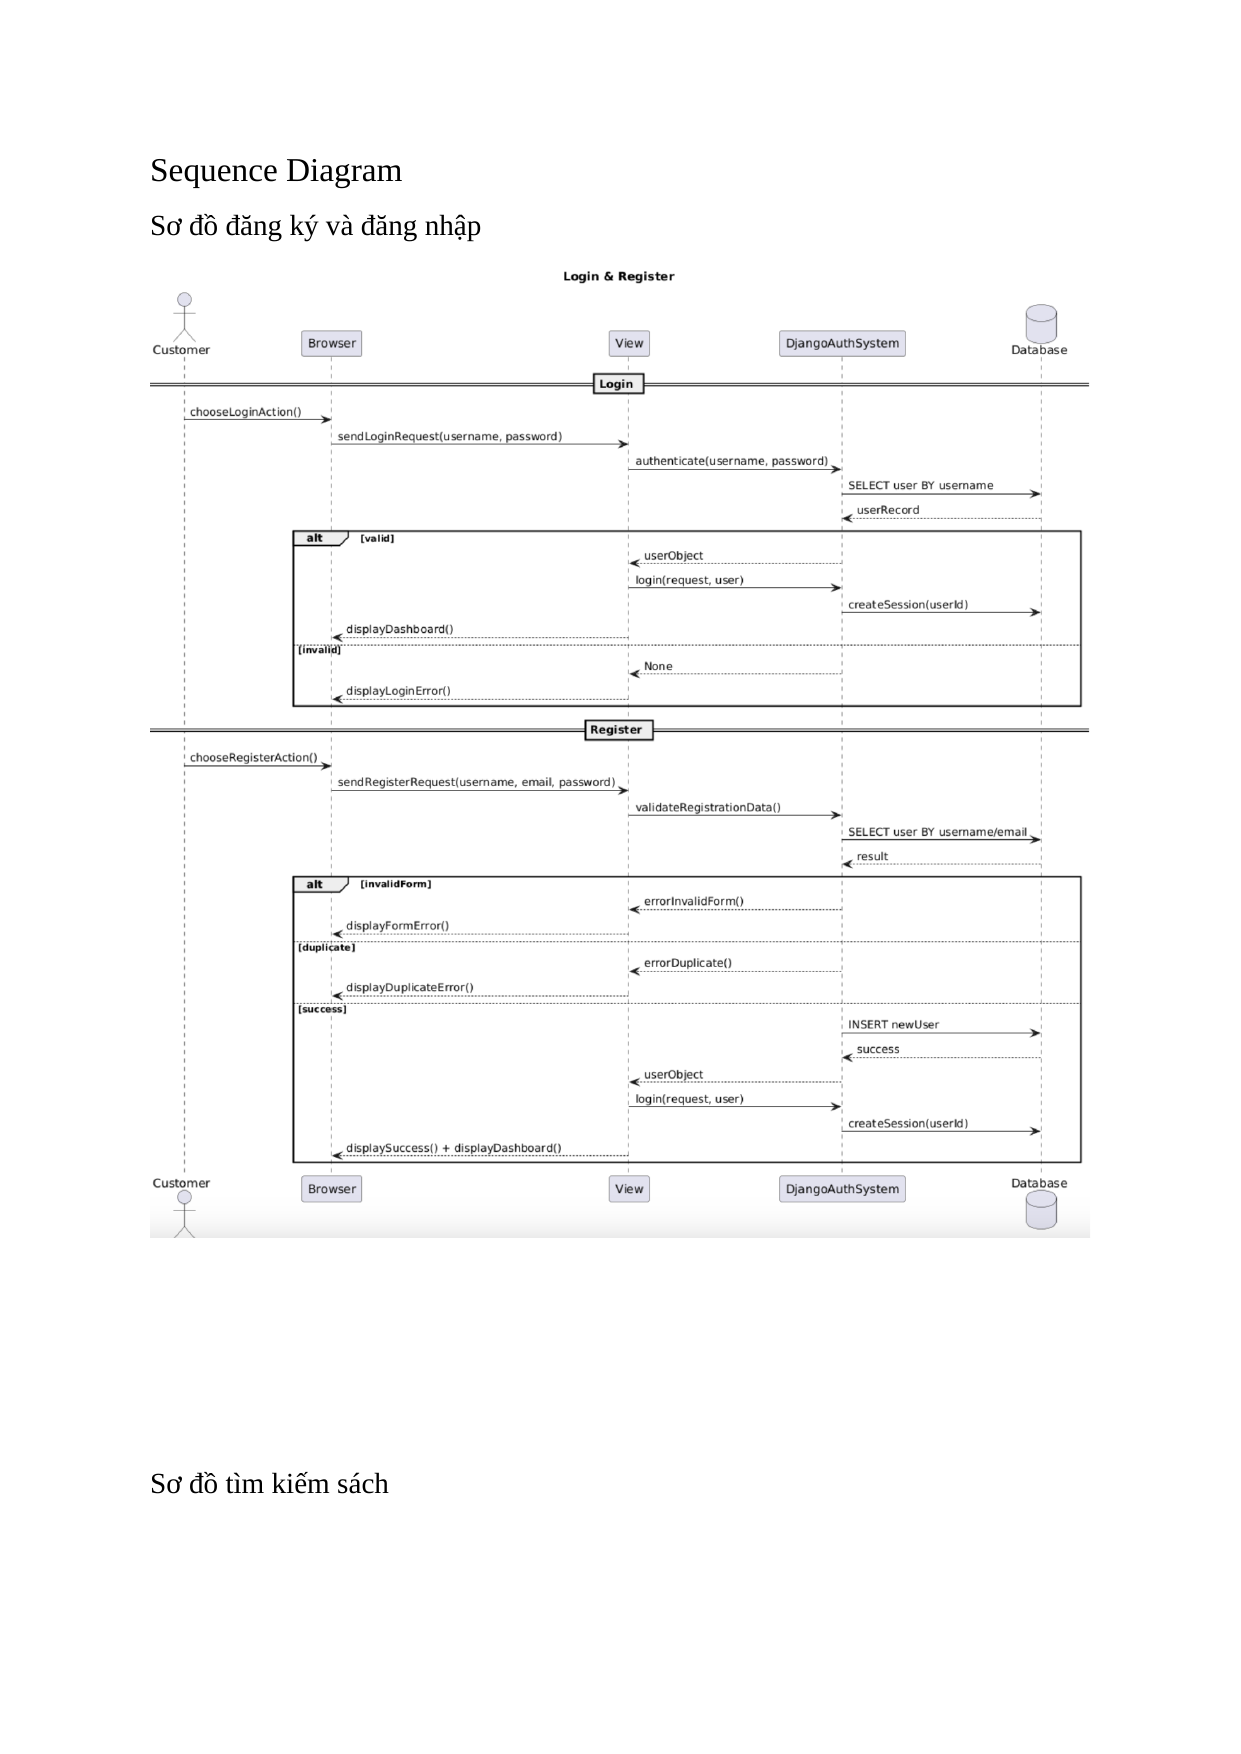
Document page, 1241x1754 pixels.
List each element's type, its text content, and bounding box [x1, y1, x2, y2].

text Sơ đồ đăng ký và đăng nhập [150, 208, 1090, 242]
text Sequence Diagram [150, 150, 1090, 188]
text Sơ đồ tìm kiếm sách [150, 1466, 1090, 1499]
picture [150, 260, 1091, 1238]
